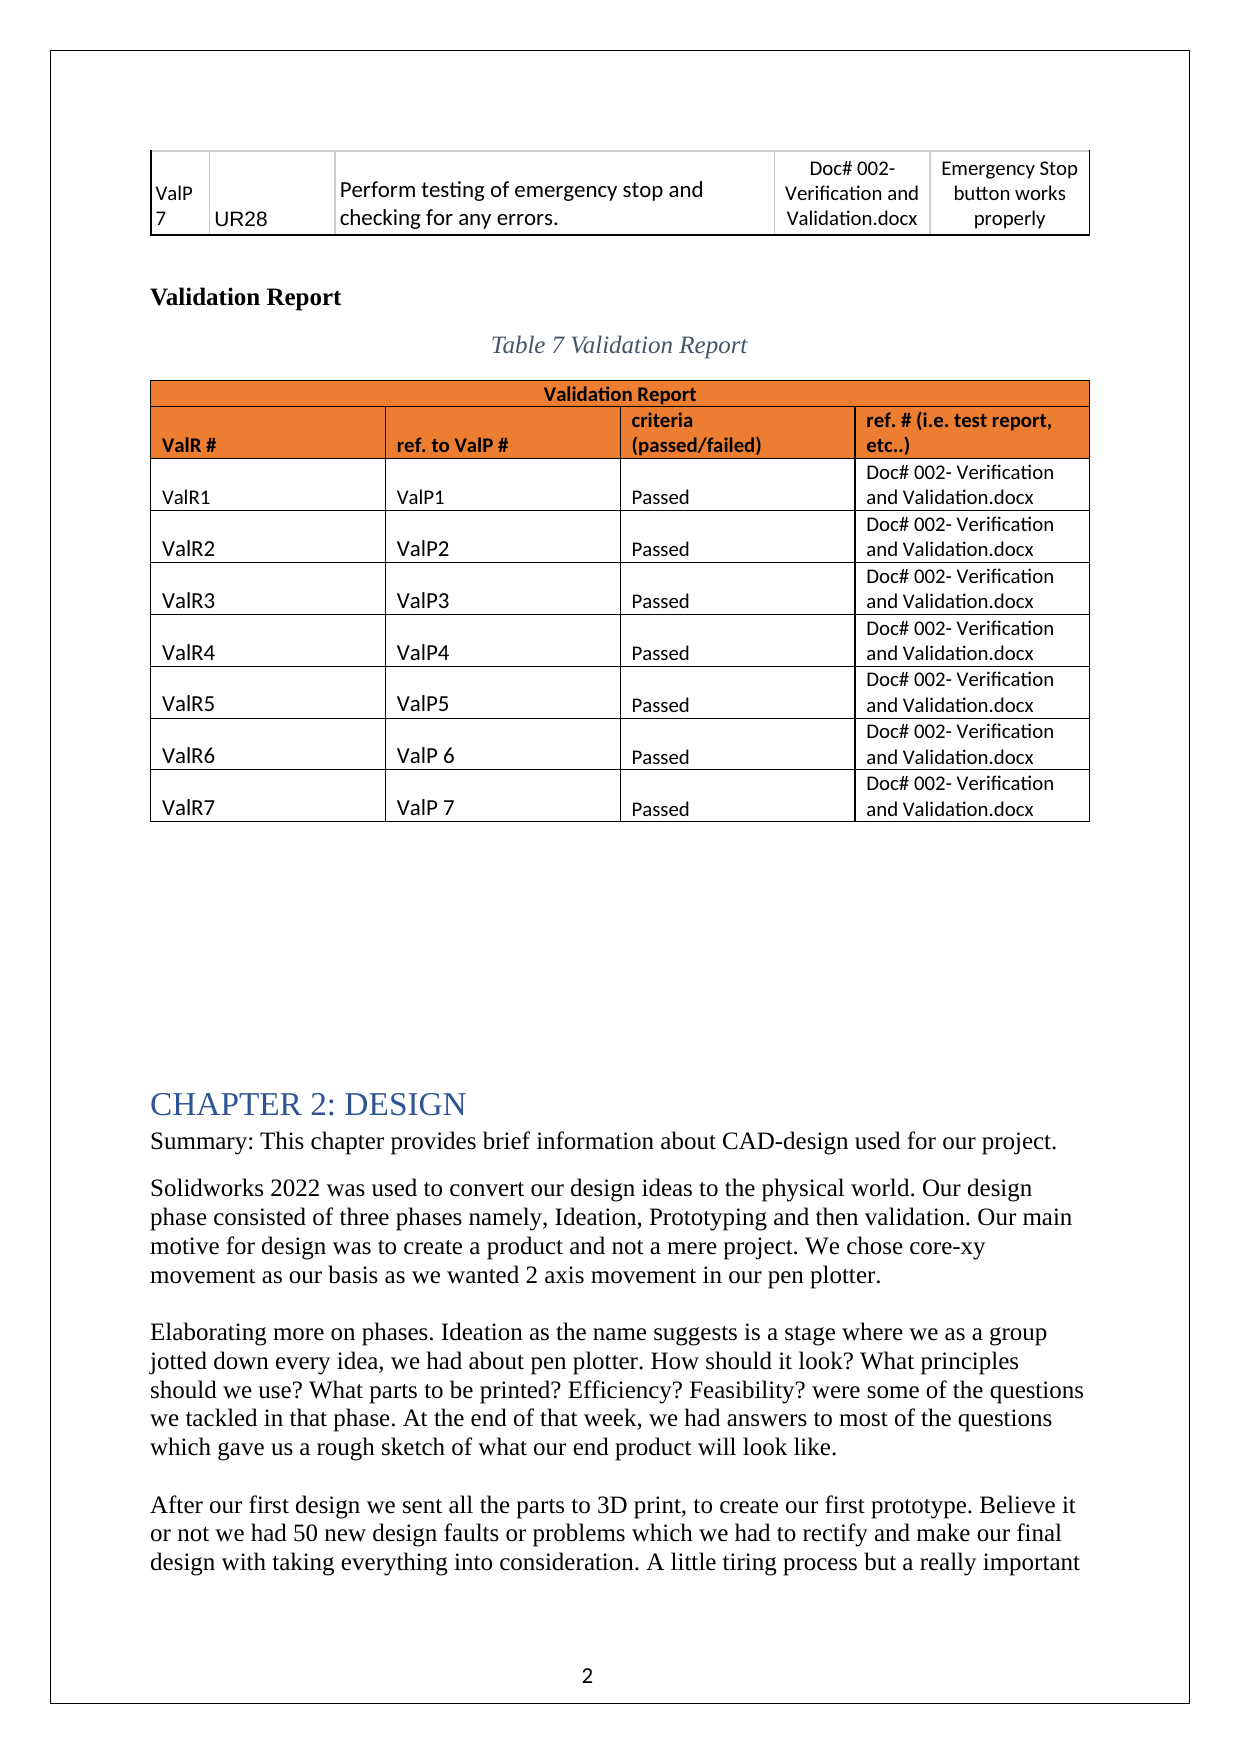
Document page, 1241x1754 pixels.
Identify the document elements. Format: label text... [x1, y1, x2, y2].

table_cell Doc# 002- Verification and Validation.docx [856, 563, 1089, 614]
table_cell Doc# 002- Verification and Validation.docx [856, 719, 1089, 769]
table_cell Emergency Stop button works properly [931, 152, 1089, 234]
table_cell Doc# 002- Verification and Validation.docx [856, 667, 1089, 717]
text Table 7 Validation Report [150, 330, 1090, 359]
table_cell UR28 [210, 152, 334, 234]
table_cell Passed [621, 667, 854, 717]
table_cell ValP2 [386, 511, 620, 562]
table_cell ValR4 [151, 615, 385, 666]
table_cell Passed [621, 511, 854, 562]
table_cell ValR5 [151, 667, 385, 717]
table_cell Passed [621, 563, 854, 614]
table_header Validation Report [151, 381, 1089, 406]
table_cell Passed [621, 459, 854, 510]
table_cell ValR7 [151, 770, 385, 821]
table_cell ValR # [151, 407, 385, 458]
table_cell ValP4 [386, 615, 620, 666]
table_cell Doc# 002- Verification and Validation.docx [856, 511, 1089, 562]
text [150, 1490, 1090, 1576]
table_cell ValR1 [151, 459, 385, 510]
table_cell ValP 7 [386, 770, 620, 821]
table_cell criteria (passed/failed) [621, 407, 854, 458]
table_cell ValP3 [386, 563, 620, 614]
text Validation Report [150, 282, 1090, 311]
subtitle CHAPTER 2: DESIGN [150, 1084, 1090, 1123]
table_cell ref. # (i.e. test report, etc..) [856, 407, 1089, 458]
table_cell ValP1 [386, 459, 620, 510]
table_cell Doc# 002- Verification and Validation.docx [856, 770, 1089, 821]
text Solidworks 2022 was used to convert our design ideas to the physical world. Our design phase consisted of three phases namely, Ideation, Prototyping and then validation. Our main motive for design was to create a product and not a mere project. We chose core-xy movement as our basis as we wanted 2 axis movement in our pen plotter. [150, 1173, 1090, 1288]
table_cell Perform testing of emergency stop and checking for any errors. [336, 152, 774, 234]
table_cell ValR2 [151, 511, 385, 562]
table_cell Passed [621, 615, 854, 666]
table_cell Doc# 002- Verification and Validation.docx [856, 615, 1089, 666]
table_cell ValP 6 [386, 719, 620, 769]
text Elaborating more on phases. Ideation as the name suggests is a stage where we as a group jotted down every idea, we had about pen plotter. How should it look? What principles should we use? What parts to be printed? Efficiency? Feasibility? were some of the questions we tackled in that phase. At the end of that week, we had answers to most of the questions which gave us a rough sketch of what our end product will look like. [150, 1317, 1090, 1461]
table_cell ValR3 [151, 563, 385, 614]
text Summary: This chapter provides brief information about CAD-design used for our project. [150, 1126, 1090, 1154]
table_cell ValR6 [151, 719, 385, 769]
table_cell Doc# 002- Verification and Validation.docx [856, 459, 1089, 510]
table_cell ref. to ValP # [386, 407, 620, 458]
table_cell Passed [621, 719, 854, 769]
table_cell Passed [621, 770, 854, 821]
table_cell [775, 152, 929, 234]
table_cell ValP5 [386, 667, 620, 717]
table_cell ValP 7 [152, 152, 209, 234]
